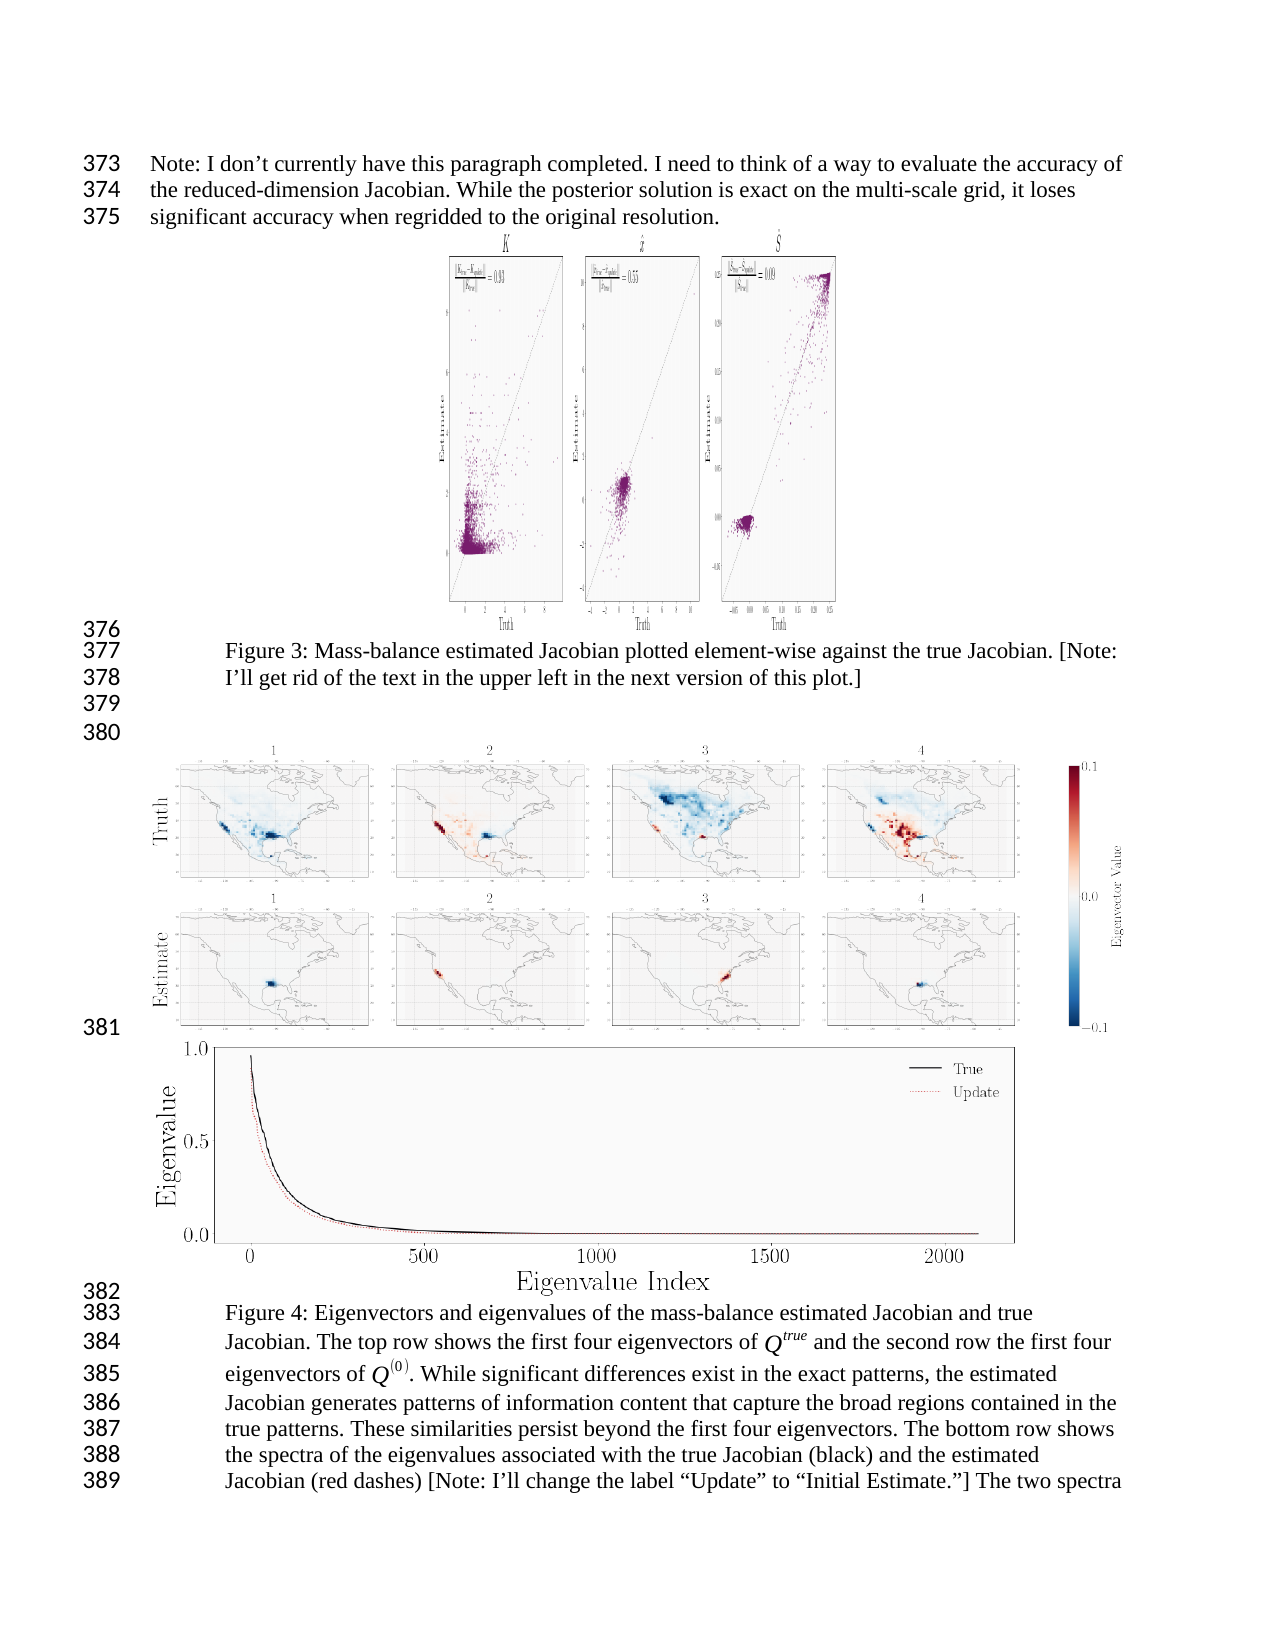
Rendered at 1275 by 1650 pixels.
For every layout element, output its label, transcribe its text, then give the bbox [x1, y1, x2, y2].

picture [438, 229, 837, 638]
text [150, 1299, 1125, 1494]
text Note: I don’t currently have this paragraph completed. I need to think of a way to evaluate the accuracy of the reduced-dimension Jacobian. While the posterior solution is exact on the multi-scale grid, it loses significant accuracy when regridded to the original resolution. [150, 150, 1125, 229]
picture [150, 742, 1125, 1300]
text Figure 3: Mass-balance estimated Jacobian plotted element-wise against the true Jacobian. [Note: I’ll get rid of the text in the upper left in the next version of this plot.] [150, 637, 1125, 690]
